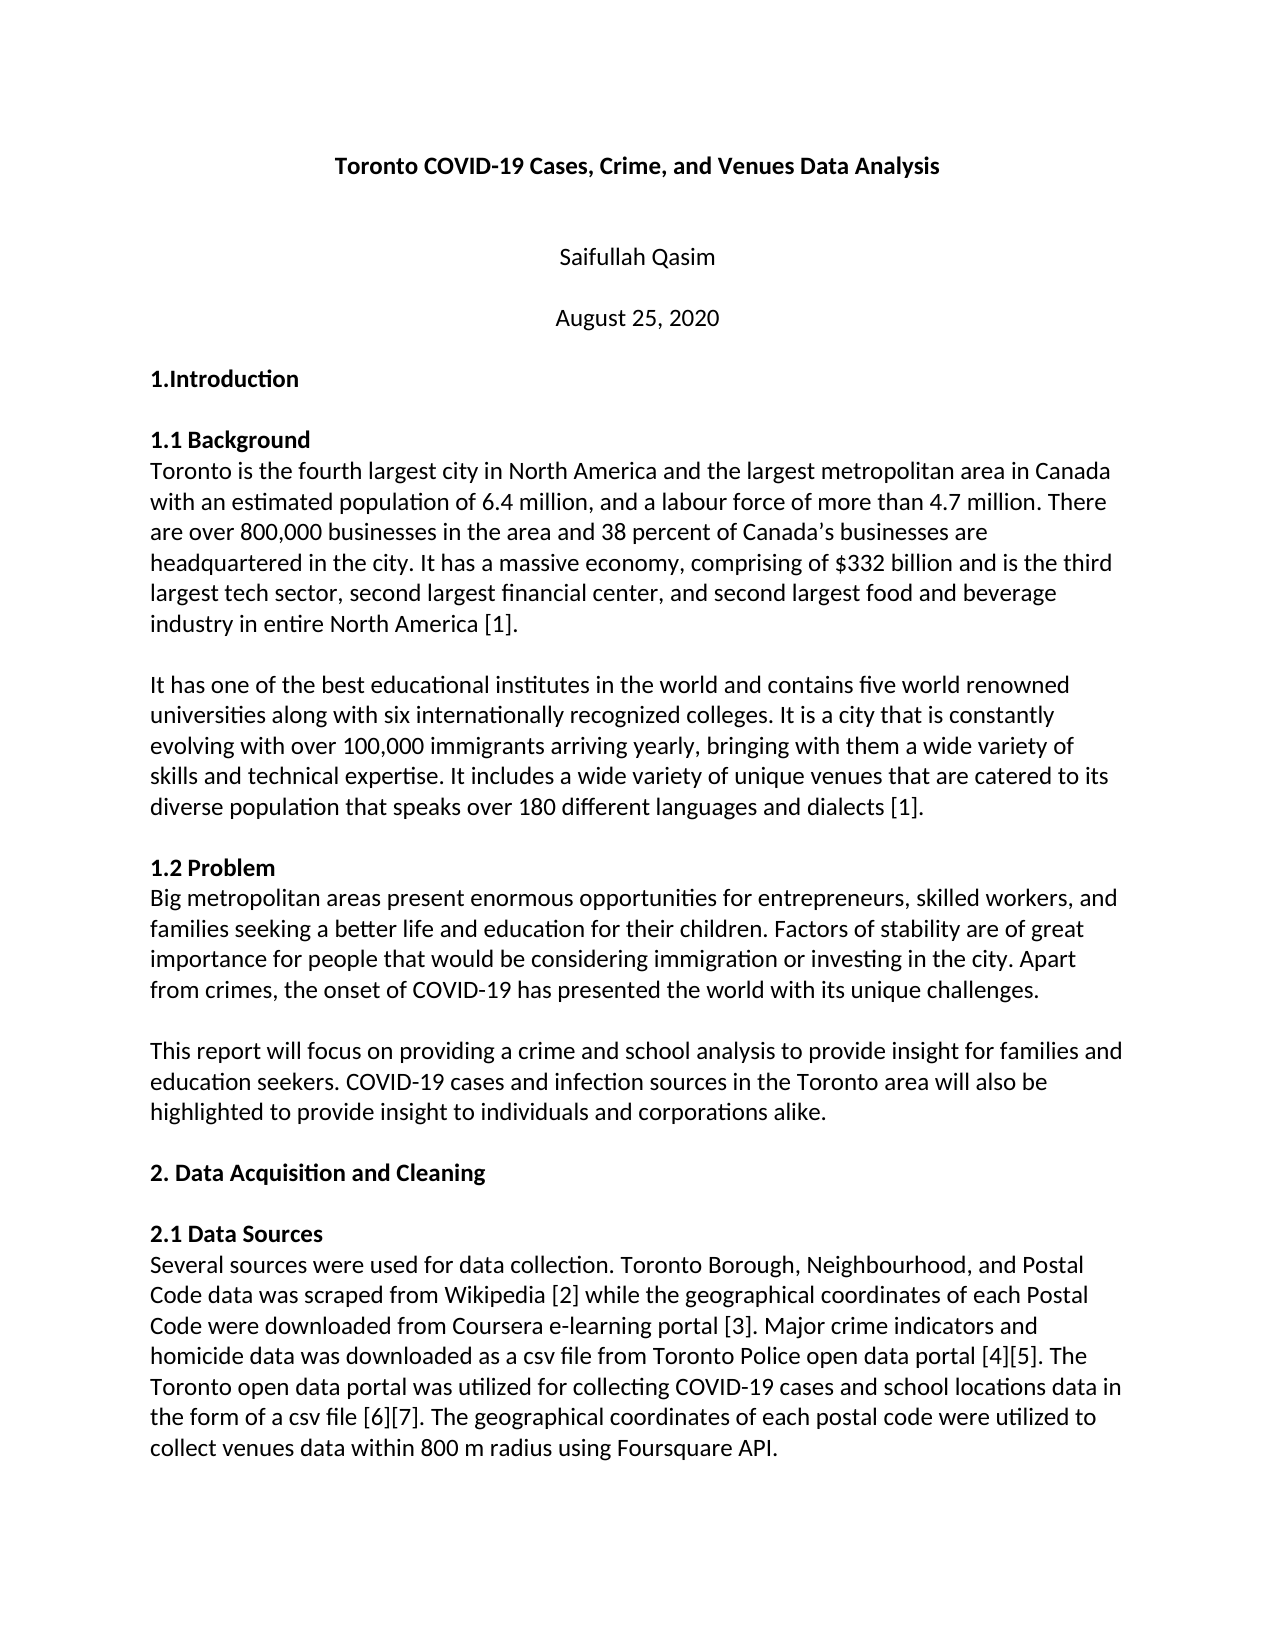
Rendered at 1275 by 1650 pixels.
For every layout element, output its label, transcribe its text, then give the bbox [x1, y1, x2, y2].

text 1.Introduction [150, 364, 1125, 394]
text August 25, 2020 [150, 303, 1125, 333]
text Toronto is the fourth largest city in North America and the largest metropolitan area in Canada with an estimated population of 6.4 million, and a labour force of more than 4.7 million. There are over 800,000 businesses in the area and 38 percent of Canada’s businesses are headquartered in the city. It has a massive economy, comprising of $332 billion and is the third largest tech sector, second largest financial center, and second largest food and beverage industry in entire North America [1]. [150, 455, 1125, 638]
text 2. Data Acquisition and Cleaning [150, 1157, 1125, 1188]
text Several sources were used for data collection. Toronto Borough, Neighbourhood, and Postal Code data was scraped from Wikipedia [2] while the geographical coordinates of each Postal Code were downloaded from Coursera e-learning portal [3]. Major crime indicators and homicide data was downloaded as a csv file from Toronto Police open data portal [4][5]. The Toronto open data portal was utilized for collecting COVID-19 cases and school locations data in the form of a csv file [6][7]. The geographical coordinates of each postal code were utilized to collect venues data within 800 m radius using Foursquare API. [150, 1249, 1125, 1462]
text This report will focus on providing a crime and school analysis to provide insight for families and education seekers. COVID-19 cases and infection sources in the Toronto area will also be highlighted to provide insight to individuals and corporations alike. [150, 1035, 1125, 1127]
text Big metropolitan areas present enormous opportunities for entrepreneurs, skilled workers, and families seeking a better life and education for their children. Factors of stability are of great importance for people that would be considering immigration or investing in the city. Apart from crimes, the onset of COVID-19 has presented the world with its unique challenges. [150, 882, 1125, 1004]
text Toronto COVID-19 Cases, Crime, and Venues Data Analysis [150, 150, 1125, 181]
list Background [150, 425, 1125, 455]
text It has one of the best educational institutes in the world and contains five world renowned universities along with six internationally recognized colleges. It is a city that is constantly evolving with over 100,000 immigrants arriving yearly, bringing with them a wide variety of skills and technical expertise. It includes a wide variety of unique venues that are catered to its diverse population that speaks over 180 different languages and dialects [1]. [150, 669, 1125, 821]
list Problem [150, 852, 1125, 882]
text 2.1 Data Sources [150, 1218, 1125, 1249]
text Saifullah Qasim [150, 242, 1125, 272]
